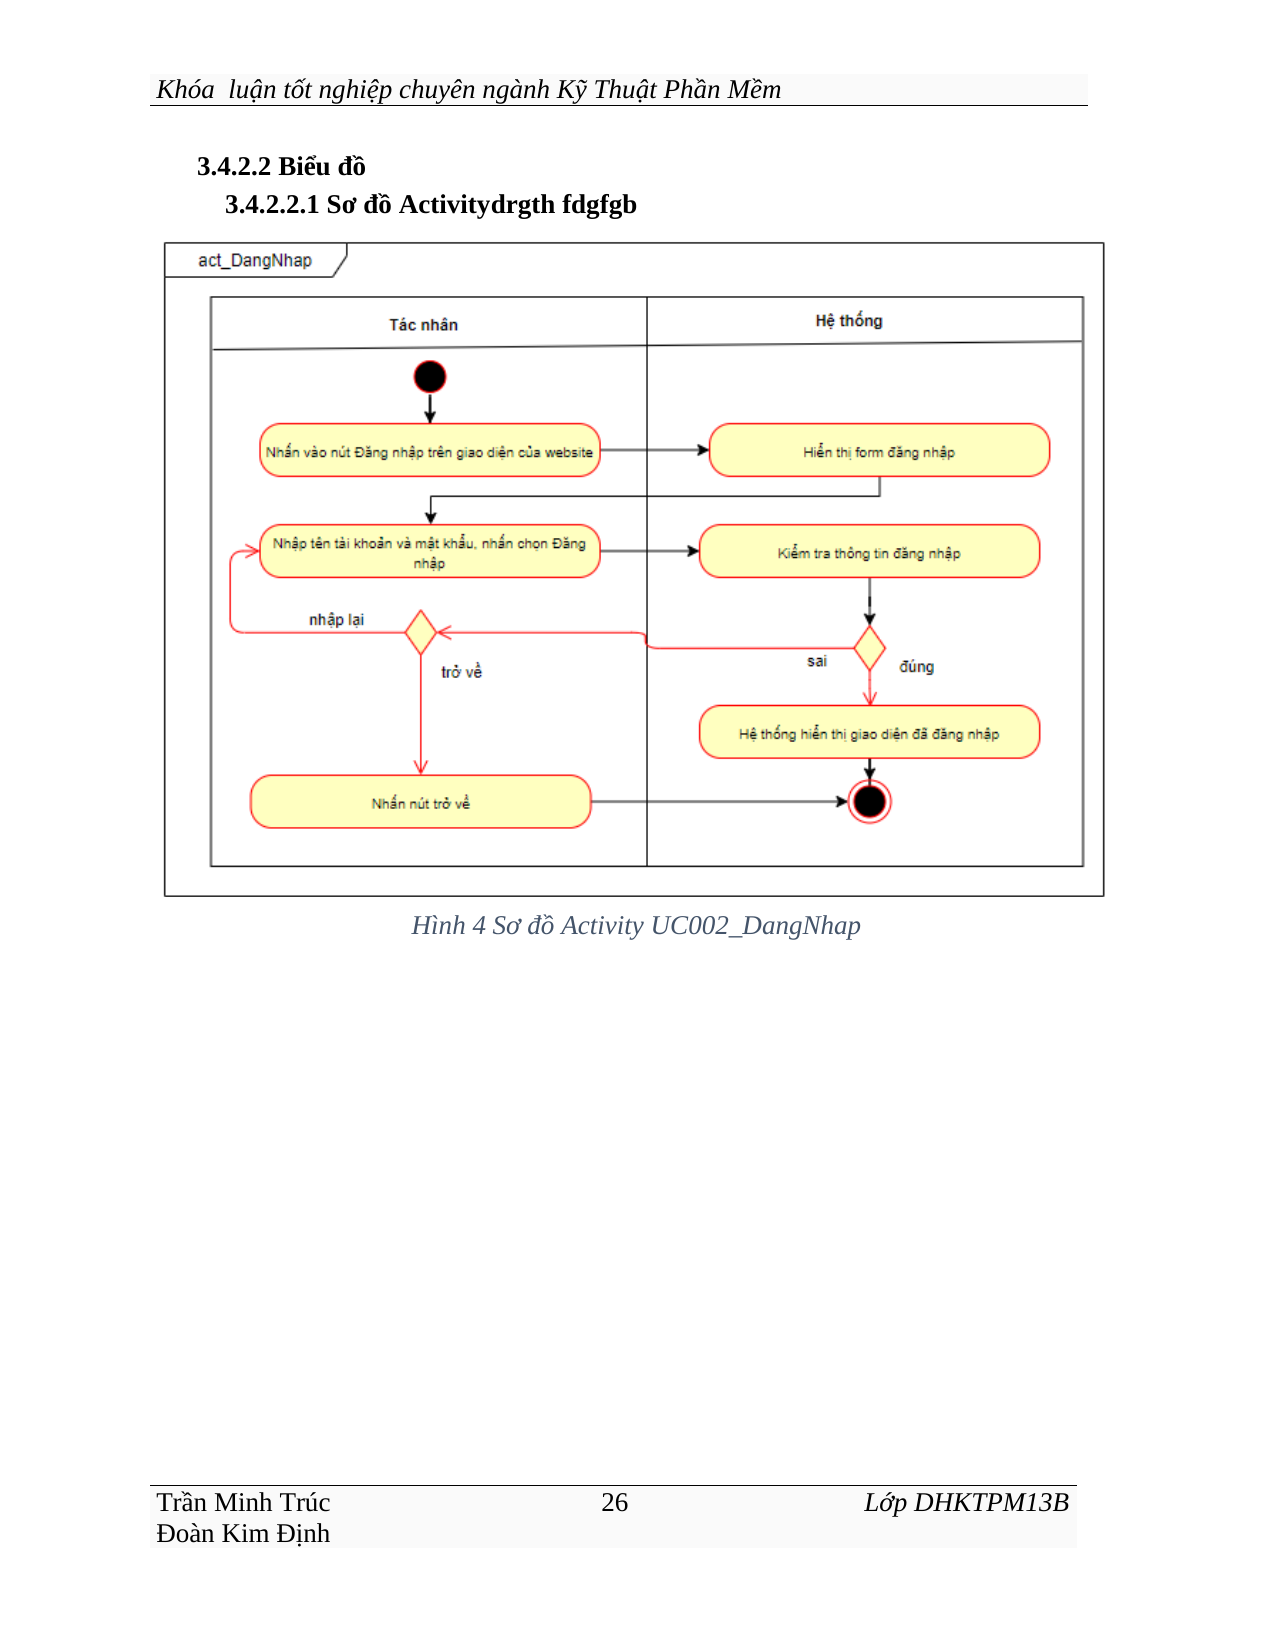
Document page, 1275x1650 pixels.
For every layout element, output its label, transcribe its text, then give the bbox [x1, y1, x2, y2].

subtitle 3.4.2.2 Biểu đồ [150, 150, 1125, 181]
picture [150, 231, 1122, 897]
subtitle 3.4.2.2.1 Sơ đồ Activitydrgth fdgfgb [150, 188, 1125, 219]
